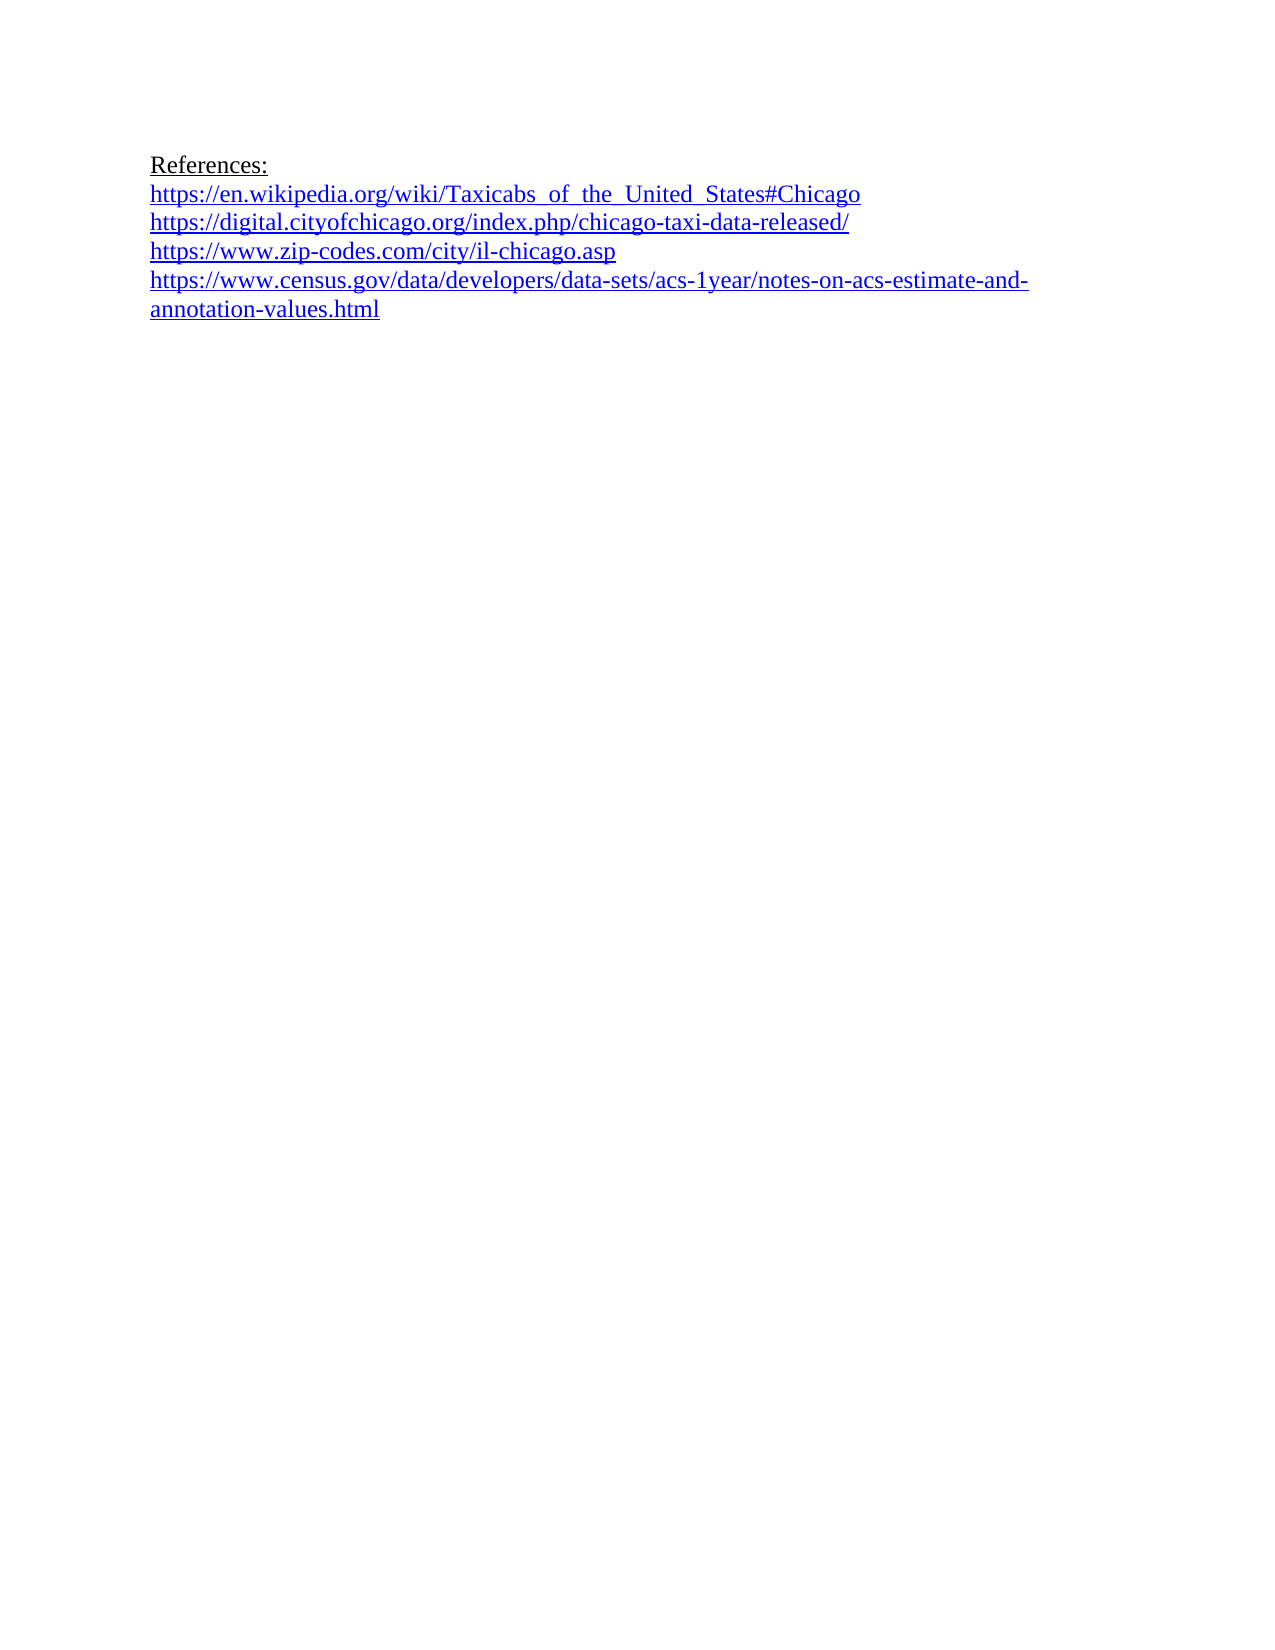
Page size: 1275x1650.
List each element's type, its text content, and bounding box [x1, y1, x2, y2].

text https://en.wikipedia.org/wiki/Taxicabs_of_the_United_States#Chicago [150, 179, 1125, 207]
text https://www.census.gov/data/developers/data-sets/acs-1year/notes-on-acs-estimate-and-annotation-values.html [150, 265, 1125, 322]
text https://digital.cityofchicago.org/index.php/chicago-taxi-data-released/ [150, 207, 1125, 236]
text https://www.zip-codes.com/city/il-chicago.asp [150, 236, 1125, 265]
text References: [150, 150, 1125, 179]
